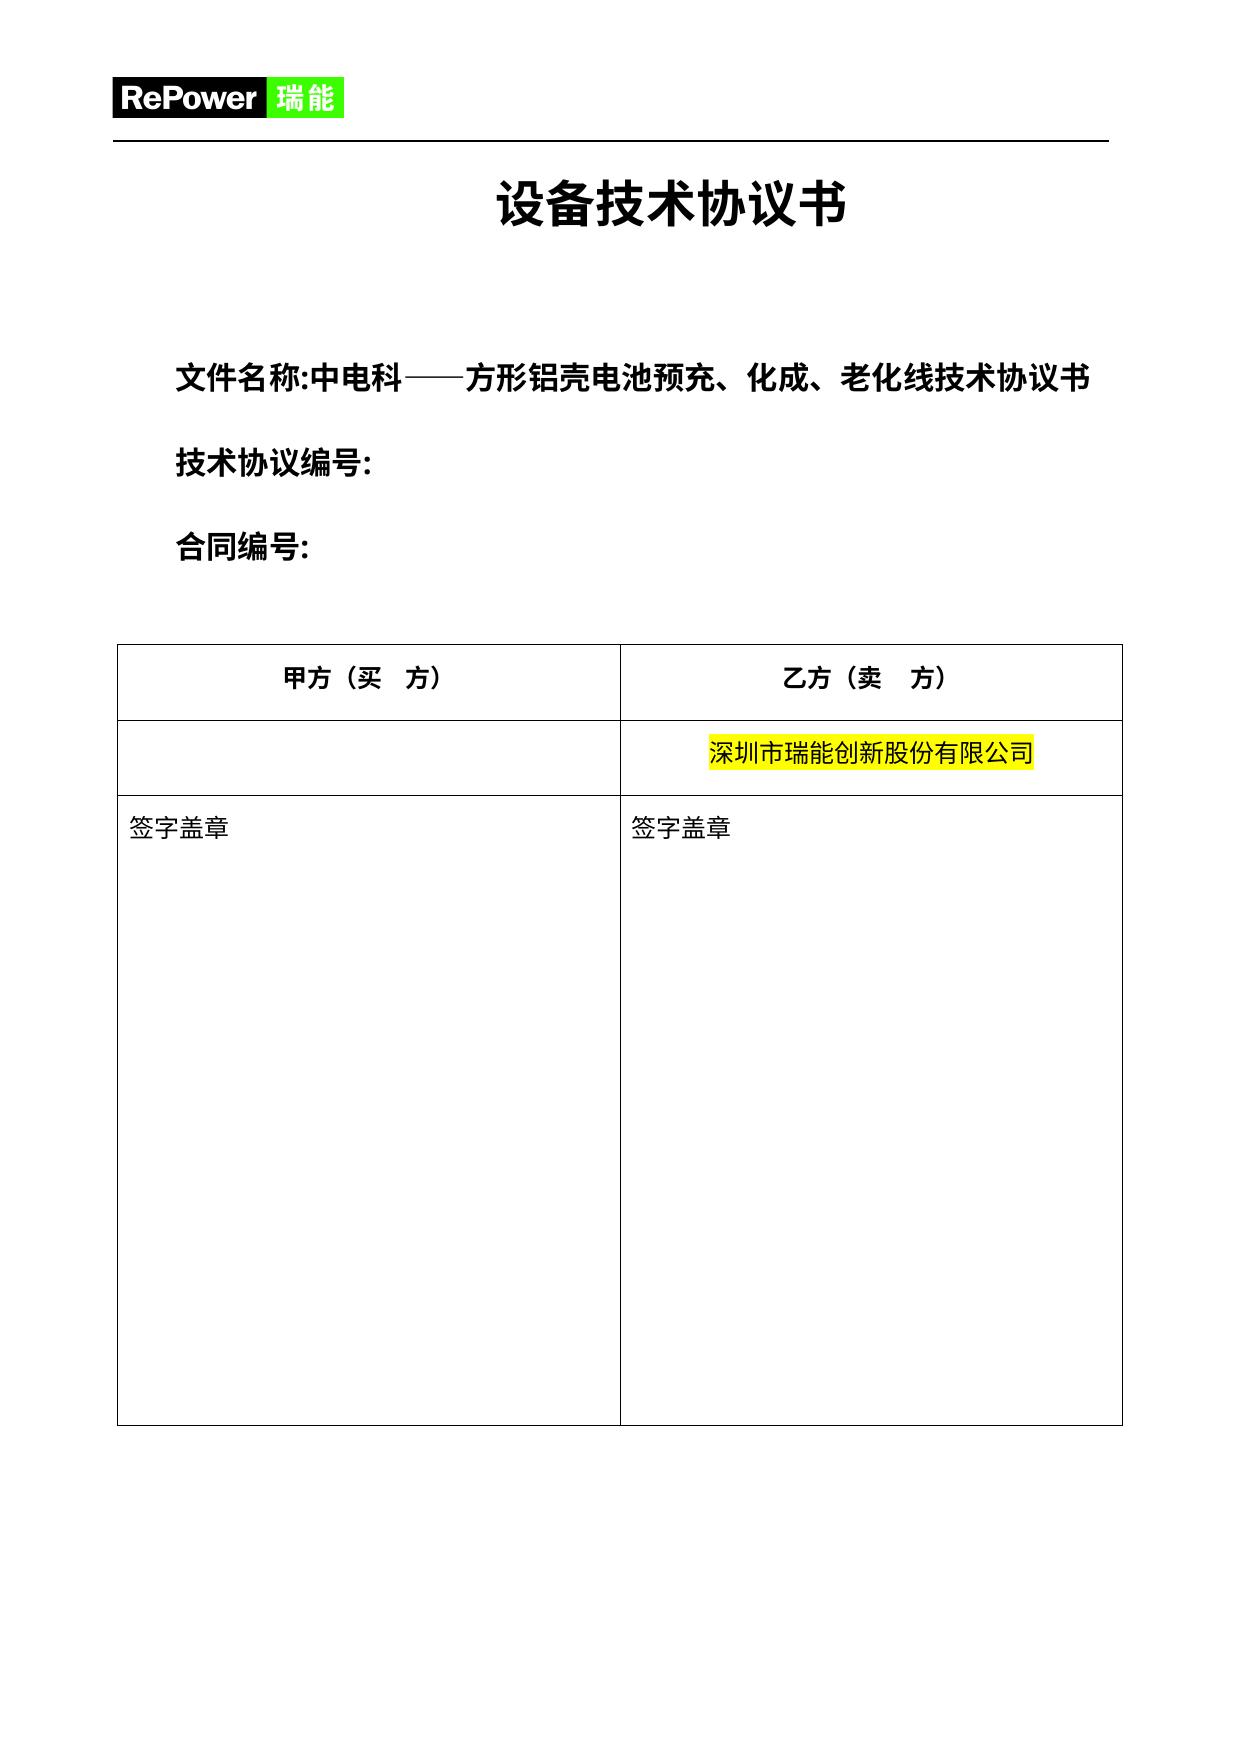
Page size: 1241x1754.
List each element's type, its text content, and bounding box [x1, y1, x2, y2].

table_cell 签字盖章 [621, 796, 1122, 1425]
table_header 甲方（买 方） [118, 645, 620, 719]
text 设备技术协议书 [112, 154, 1128, 247]
table_header 乙方（卖 方） [621, 645, 1122, 719]
table_cell 深圳市瑞能创新股份有限公司 [621, 721, 1122, 795]
table_cell [118, 721, 620, 795]
text 技术协议编号: [112, 430, 1128, 492]
text 文件名称:中电科——方形铝壳电池预充、化成、老化线技术协议书 [112, 345, 1128, 407]
table_cell 签字盖章 [118, 796, 620, 1425]
text 合同编号: [112, 514, 1128, 576]
picture [112, 77, 344, 118]
